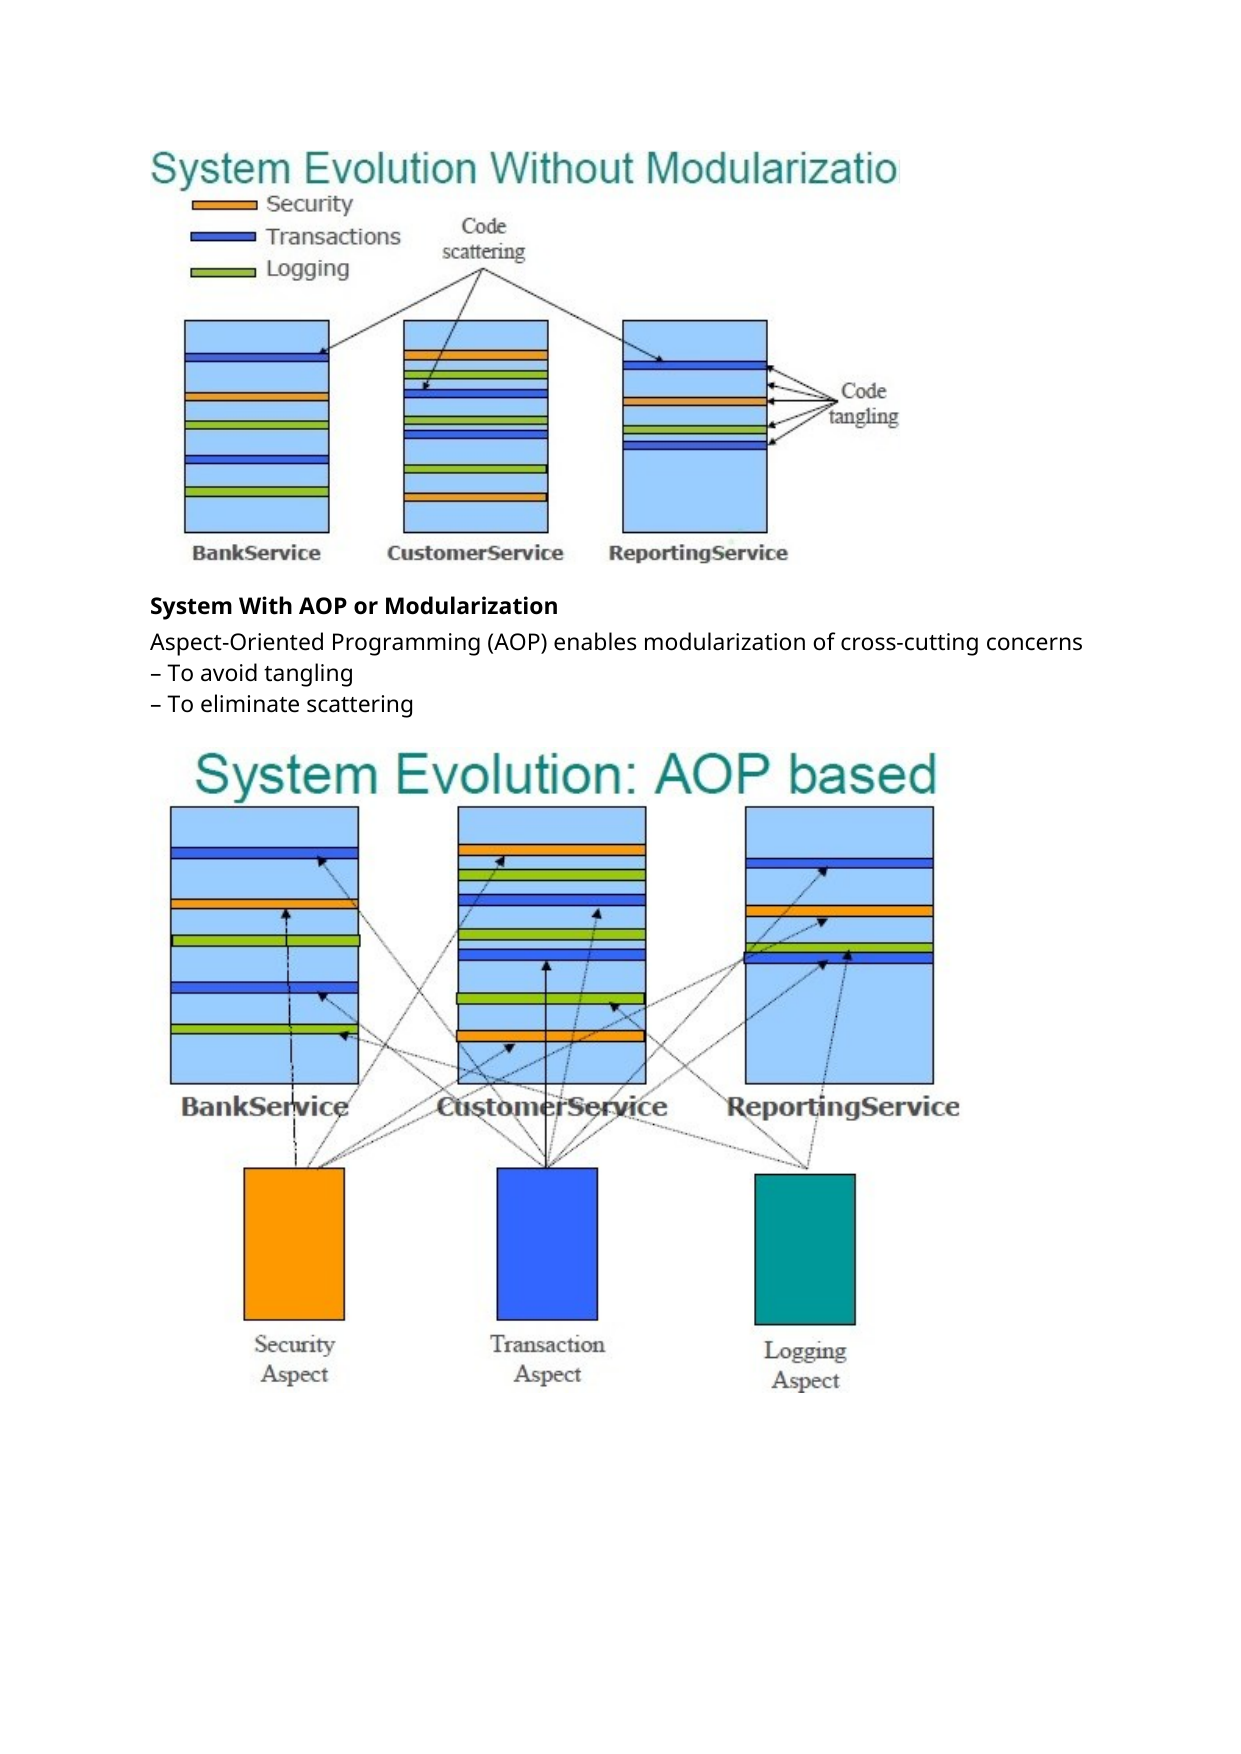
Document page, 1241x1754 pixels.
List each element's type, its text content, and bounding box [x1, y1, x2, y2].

picture [150, 150, 901, 565]
text Aspect-Oriented Programming (AOP) enables modularization of cross-cutting concerns – To avoid tangling – To eliminate scattering [150, 626, 1090, 719]
picture [150, 747, 964, 1393]
subtitle System With AOP or Modularization [150, 589, 1090, 621]
